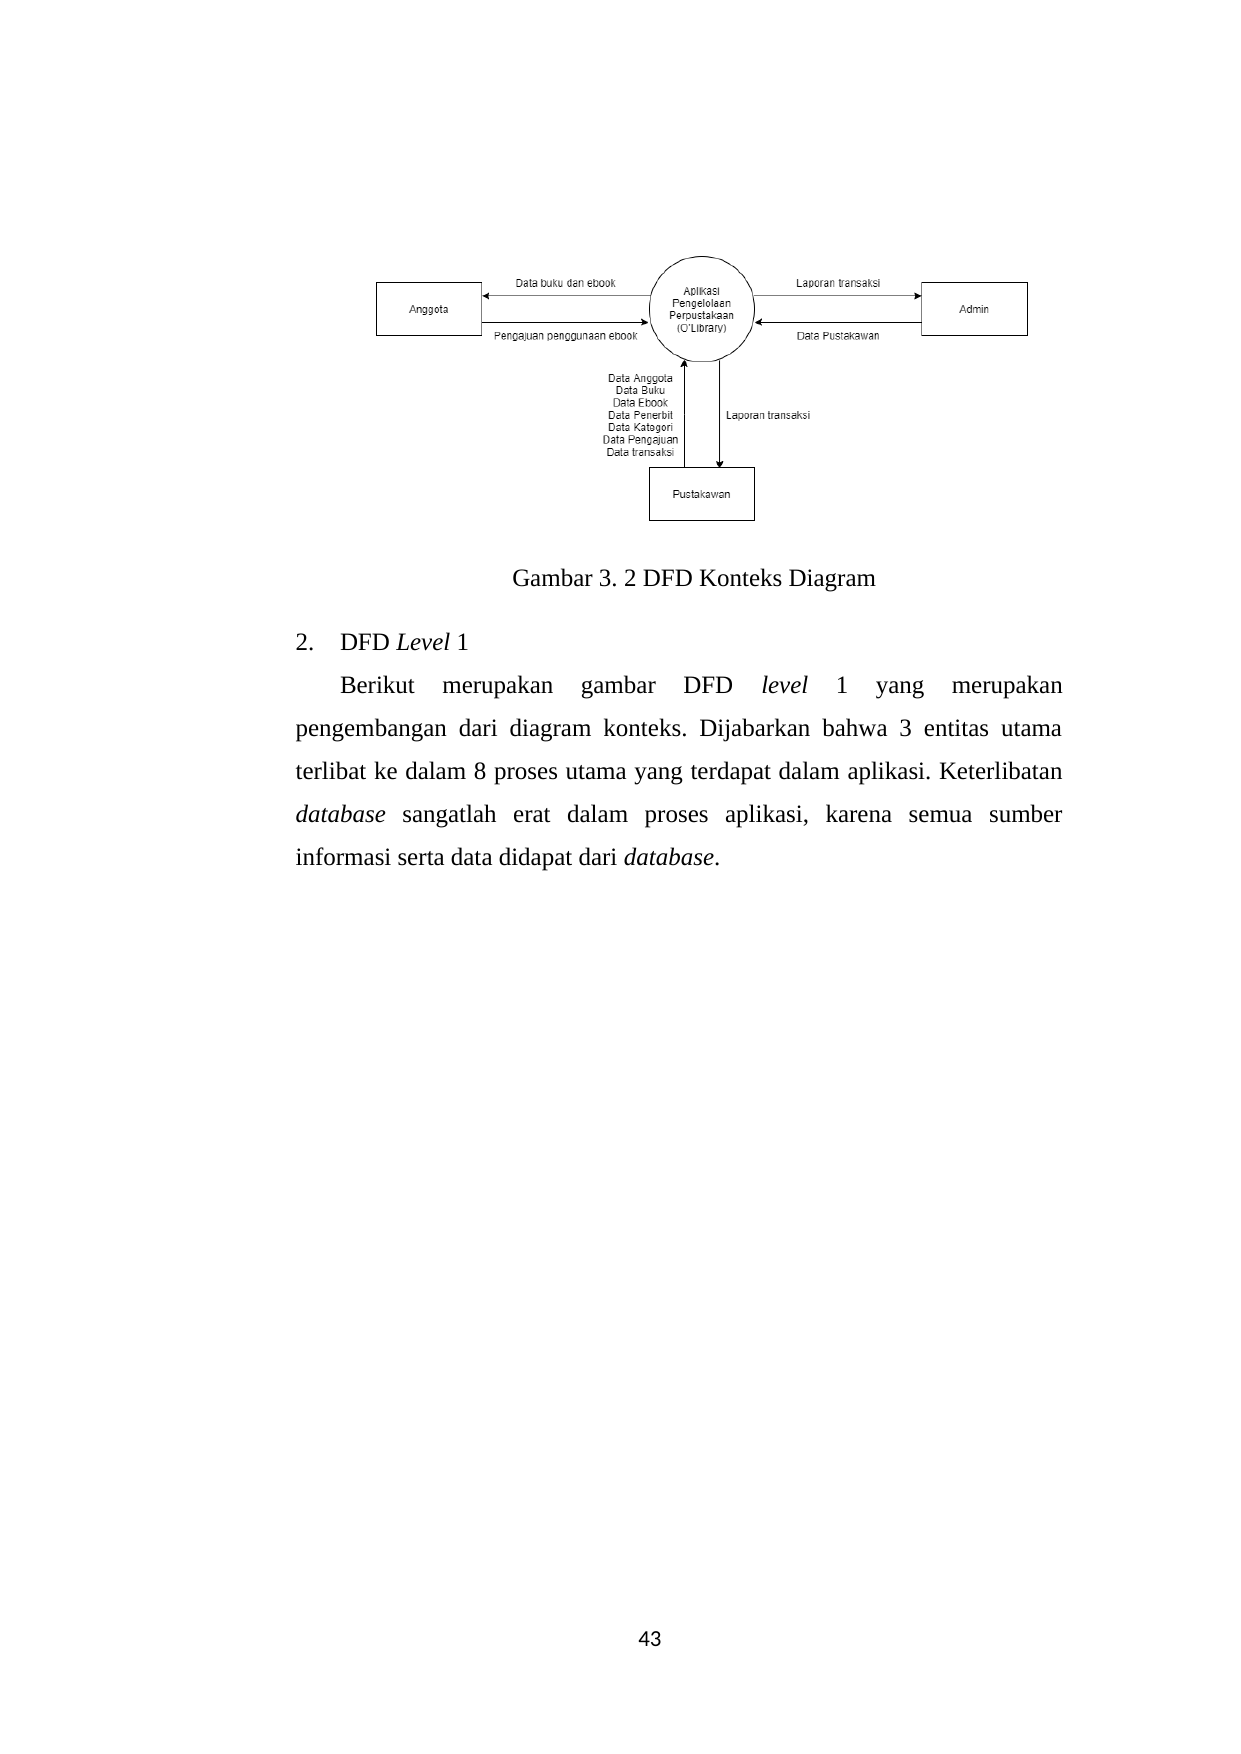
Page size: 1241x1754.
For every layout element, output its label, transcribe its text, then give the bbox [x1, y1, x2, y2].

list Berikut merupakan gambar DFD level 1 yang merupakan pengembangan dari diagram konteks. Dijabarkan bahwa 3 entitas utama terlibat ke dalam 8 proses utama yang terdapat dalam aplikasi. Keterlibatan database sangatlah erat dalam proses aplikasi, karena semua sumber informasi serta data didapat dari database. [295, 670, 1063, 871]
text Gambar 3. 2 DFD Konteks Diagram [236, 563, 1063, 592]
picture [349, 236, 1053, 547]
list DFD Level 1 [295, 627, 1063, 656]
